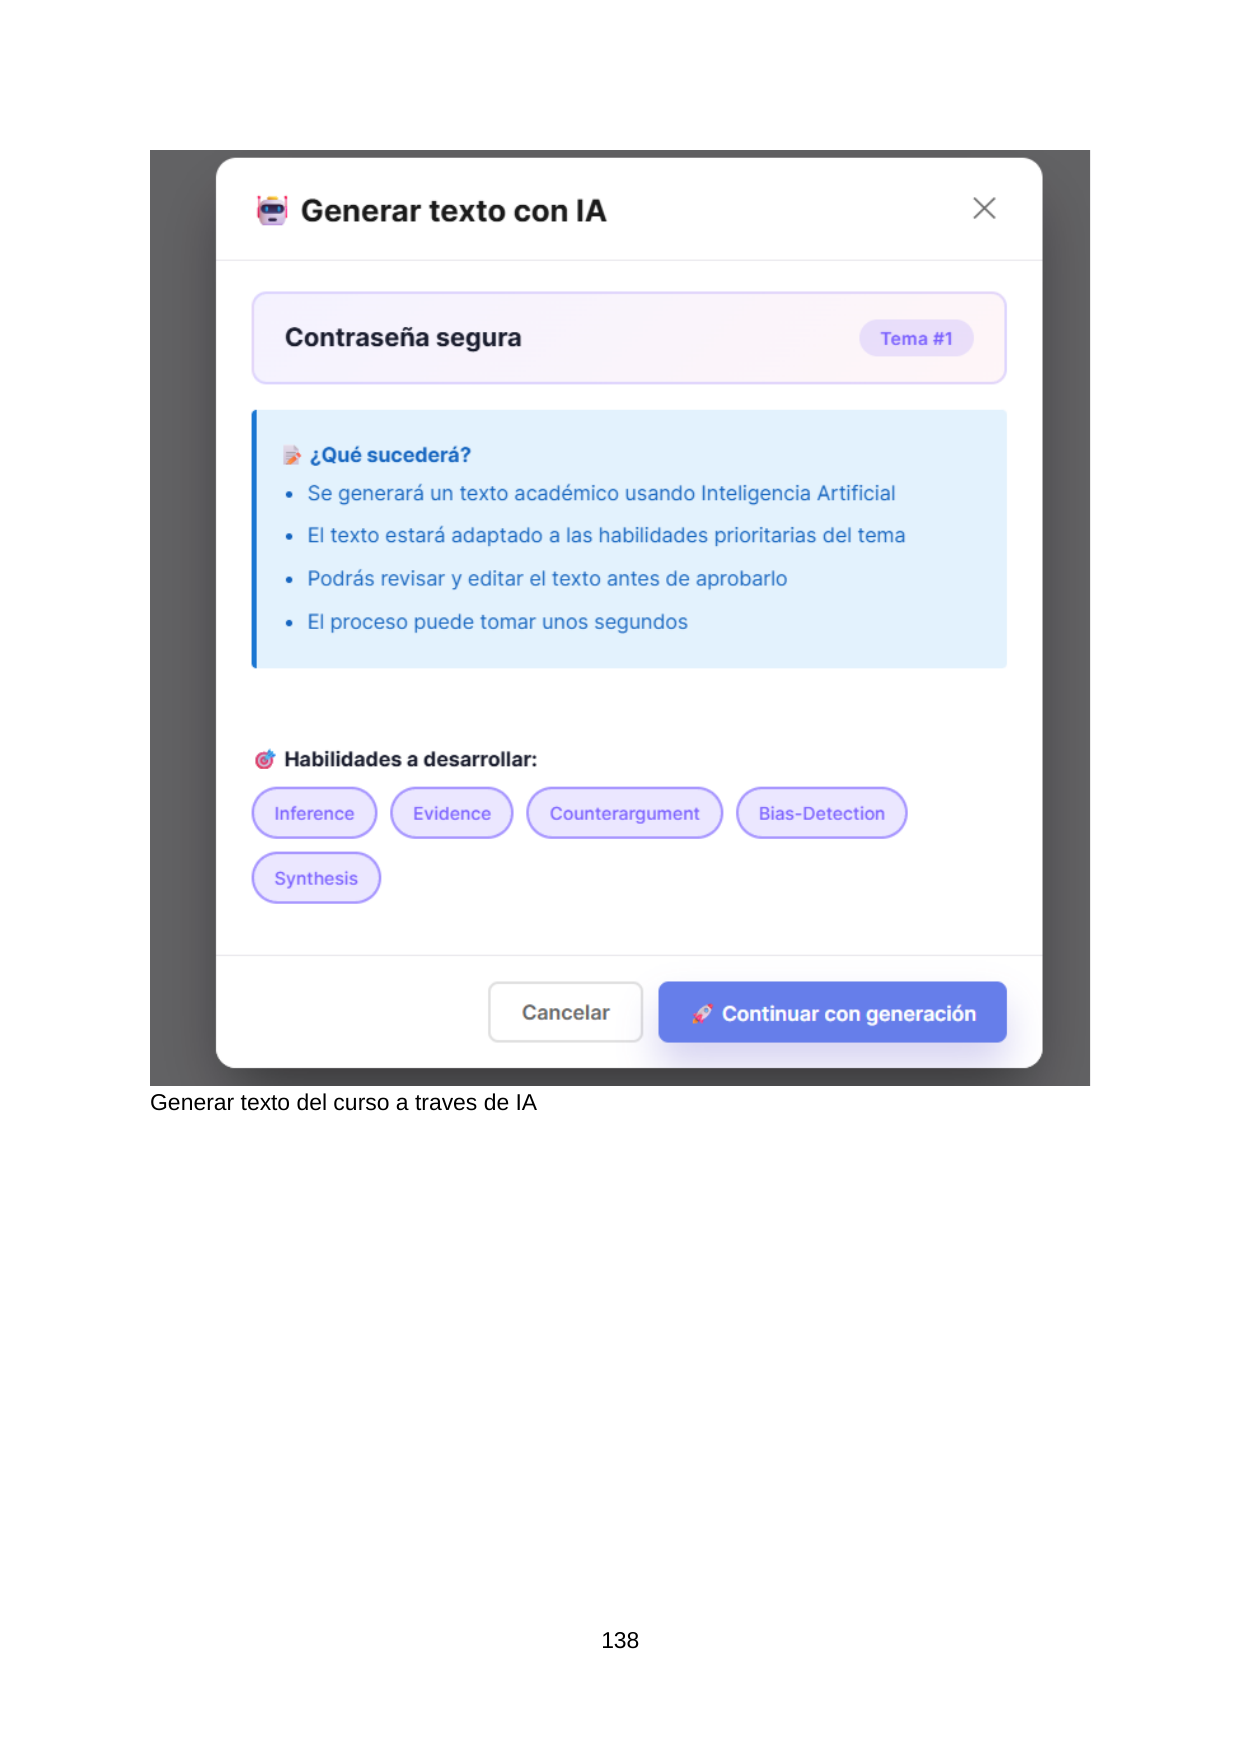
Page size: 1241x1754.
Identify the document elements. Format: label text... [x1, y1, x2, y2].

text Generar texto del curso a traves de IA [150, 1089, 1090, 1116]
picture [150, 150, 1091, 1086]
